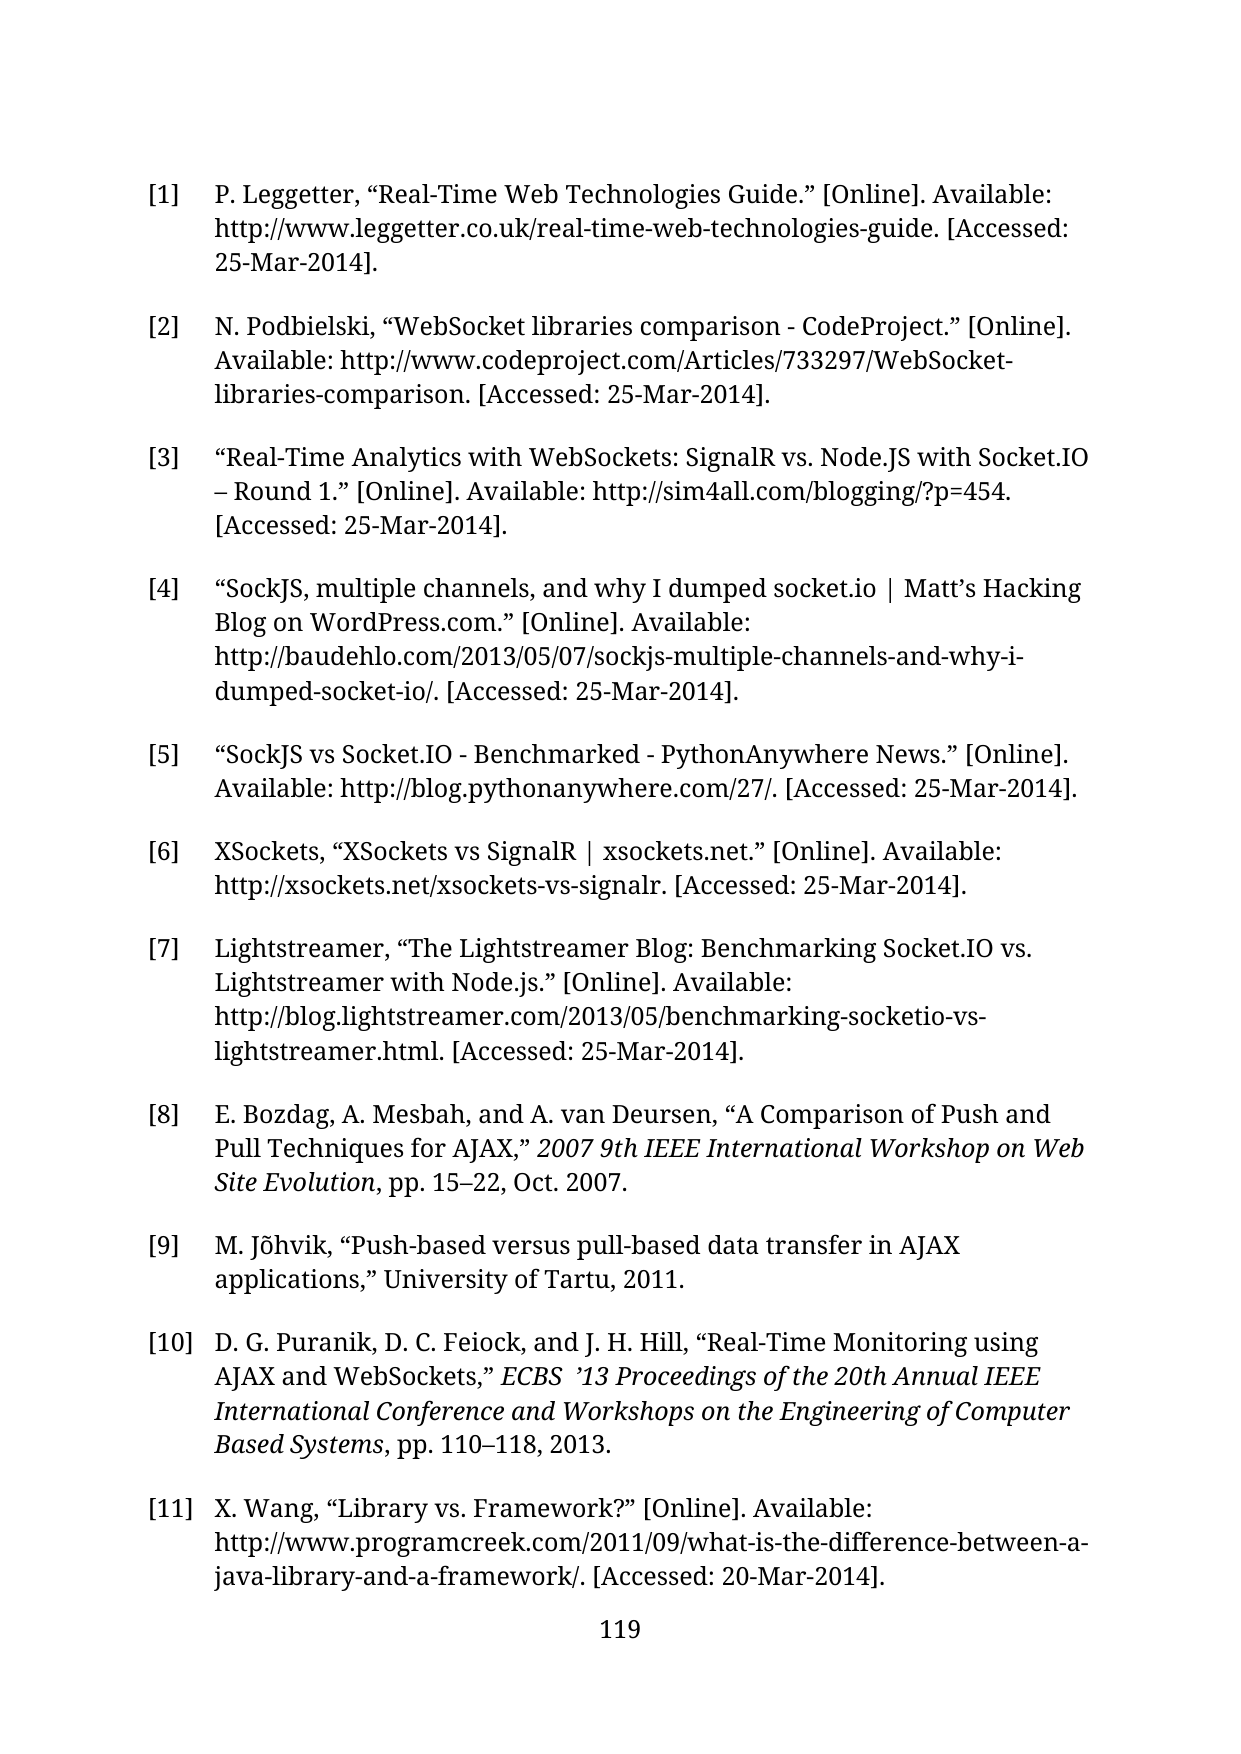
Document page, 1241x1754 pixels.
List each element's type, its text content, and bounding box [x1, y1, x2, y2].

text [7] Lightstreamer, “The Lightstreamer Blog: Benchmarking Socket.IO vs. Lightstreamer with Node.js.” [Online]. Available: http://blog.lightstreamer.com/2013/05/benchmarking-socketio-vs-lightstreamer.html. [Accessed: 25-Mar-2014]. [148, 931, 1092, 1067]
text [6] XSockets, “XSockets vs SignalR | xsockets.net.” [Online]. Available: http://xsockets.net/xsockets-vs-signalr. [Accessed: 25-Mar-2014]. [148, 834, 1092, 902]
text [5] “SockJS vs Socket.IO - Benchmarked - PythonAnywhere News.” [Online]. Available: http://blog.pythonanywhere.com/27/. [Accessed: 25-Mar-2014]. [148, 736, 1092, 804]
text [11] X. Wang, “Library vs. Framework?” [Online]. Available: http://www.programcreek.com/2011/09/what-is-the-difference-between-a-java-library-and-a-framework/. [Accessed: 20-Mar-2014]. [148, 1490, 1092, 1593]
text [2] N. Podbielski, “WebSocket libraries comparison - CodeProject.” [Online]. Available: http://www.codeproject.com/Articles/733297/WebSocket-libraries-comparison. [Accessed: 25-Mar-2014]. [148, 308, 1092, 410]
text [3] “Real-Time Analytics with WebSockets: SignalR vs. Node.JS with Socket.IO – Round 1.” [Online]. Available: http://sim4all.com/blogging/?p=454. [Accessed: 25-Mar-2014]. [148, 439, 1092, 542]
text [1] P. Leggetter, “Real-Time Web Technologies Guide.” [Online]. Available: http://www.leggetter.co.uk/real-time-web-technologies-guide. [Accessed: 25-Mar-2014]. [148, 177, 1092, 279]
text [10] D. G. Puranik, D. C. Feiock, and J. H. Hill, “Real-Time Monitoring using AJAX and WebSockets,” ECBS ’13 Proceedings of the 20th Annual IEEE International Conference and Workshops on the Engineering of Computer Based Systems, pp. 110–118, 2013. [148, 1325, 1092, 1461]
text [9] M. Jõhvik, “Push-based versus pull-based data transfer in AJAX applications,” University of Tartu, 2011. [148, 1228, 1092, 1296]
text [8] E. Bozdag, A. Mesbah, and A. van Deursen, “A Comparison of Push and Pull Techniques for AJAX,” 2007 9th IEEE International Workshop on Web Site Evolution, pp. 15–22, Oct. 2007. [148, 1096, 1092, 1198]
text [4] “SockJS, multiple channels, and why I dumped socket.io | Matt’s Hacking Blog on WordPress.com.” [Online]. Available: http://baudehlo.com/2013/05/07/sockjs-multiple-channels-and-why-i-dumped-socket-io/. [Accessed: 25-Mar-2014]. [148, 571, 1092, 707]
